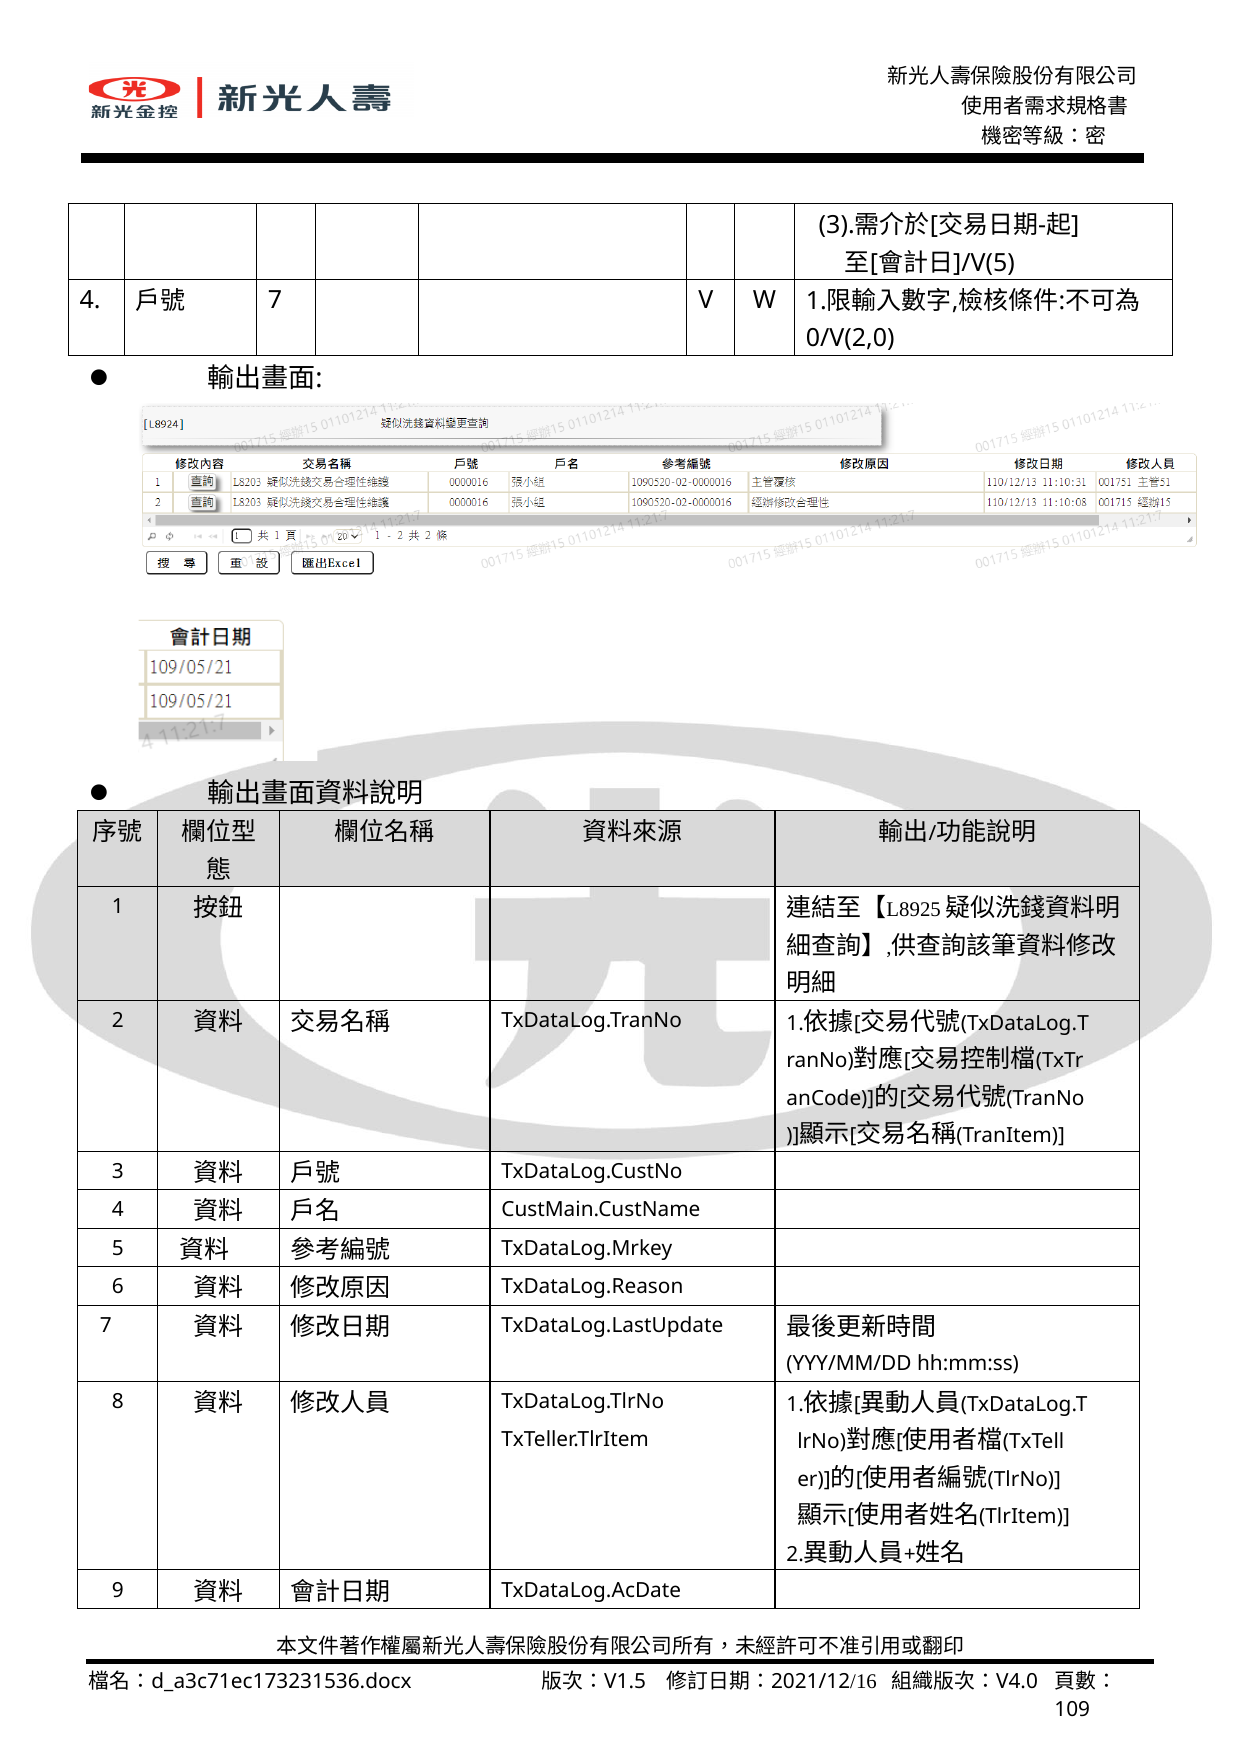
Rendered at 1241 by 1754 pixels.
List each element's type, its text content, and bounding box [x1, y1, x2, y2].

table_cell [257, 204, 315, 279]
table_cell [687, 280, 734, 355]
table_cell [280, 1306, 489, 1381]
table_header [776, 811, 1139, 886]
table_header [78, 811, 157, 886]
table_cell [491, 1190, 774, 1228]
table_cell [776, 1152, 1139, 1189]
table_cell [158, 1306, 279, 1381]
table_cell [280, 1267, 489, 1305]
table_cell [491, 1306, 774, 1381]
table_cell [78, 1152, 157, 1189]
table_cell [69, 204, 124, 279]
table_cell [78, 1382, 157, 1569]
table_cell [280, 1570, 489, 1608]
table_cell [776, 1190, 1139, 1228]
list 輸出畫面: [89, 356, 1152, 396]
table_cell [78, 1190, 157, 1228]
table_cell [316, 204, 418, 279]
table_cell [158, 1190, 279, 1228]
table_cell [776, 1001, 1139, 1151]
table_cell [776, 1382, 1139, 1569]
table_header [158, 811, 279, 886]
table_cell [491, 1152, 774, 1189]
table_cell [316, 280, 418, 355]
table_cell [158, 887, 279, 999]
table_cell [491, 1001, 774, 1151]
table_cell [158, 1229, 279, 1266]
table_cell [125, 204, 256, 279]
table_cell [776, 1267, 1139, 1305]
picture [138, 403, 1202, 576]
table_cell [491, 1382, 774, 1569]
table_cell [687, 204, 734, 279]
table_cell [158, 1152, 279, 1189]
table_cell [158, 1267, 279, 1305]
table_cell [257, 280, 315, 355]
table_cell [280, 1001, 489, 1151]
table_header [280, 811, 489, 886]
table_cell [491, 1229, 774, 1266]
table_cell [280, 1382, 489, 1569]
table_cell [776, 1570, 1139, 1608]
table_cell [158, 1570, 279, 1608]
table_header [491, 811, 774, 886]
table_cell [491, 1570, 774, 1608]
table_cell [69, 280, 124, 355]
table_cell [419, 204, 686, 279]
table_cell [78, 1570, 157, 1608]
list 輸出畫面資料說明 [89, 771, 1152, 810]
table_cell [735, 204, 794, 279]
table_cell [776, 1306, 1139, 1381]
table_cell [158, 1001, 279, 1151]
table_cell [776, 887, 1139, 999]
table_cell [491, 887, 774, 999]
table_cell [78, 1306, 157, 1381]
picture [25, 592, 1215, 1166]
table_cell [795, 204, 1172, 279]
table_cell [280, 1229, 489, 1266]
picture [88, 61, 414, 118]
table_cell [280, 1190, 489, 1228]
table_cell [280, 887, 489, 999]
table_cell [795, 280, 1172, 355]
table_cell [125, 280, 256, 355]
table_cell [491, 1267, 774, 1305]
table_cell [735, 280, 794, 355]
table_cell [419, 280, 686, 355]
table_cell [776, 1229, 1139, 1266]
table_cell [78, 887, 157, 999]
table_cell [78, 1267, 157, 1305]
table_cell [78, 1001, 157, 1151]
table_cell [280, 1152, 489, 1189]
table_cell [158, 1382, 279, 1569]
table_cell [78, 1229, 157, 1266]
